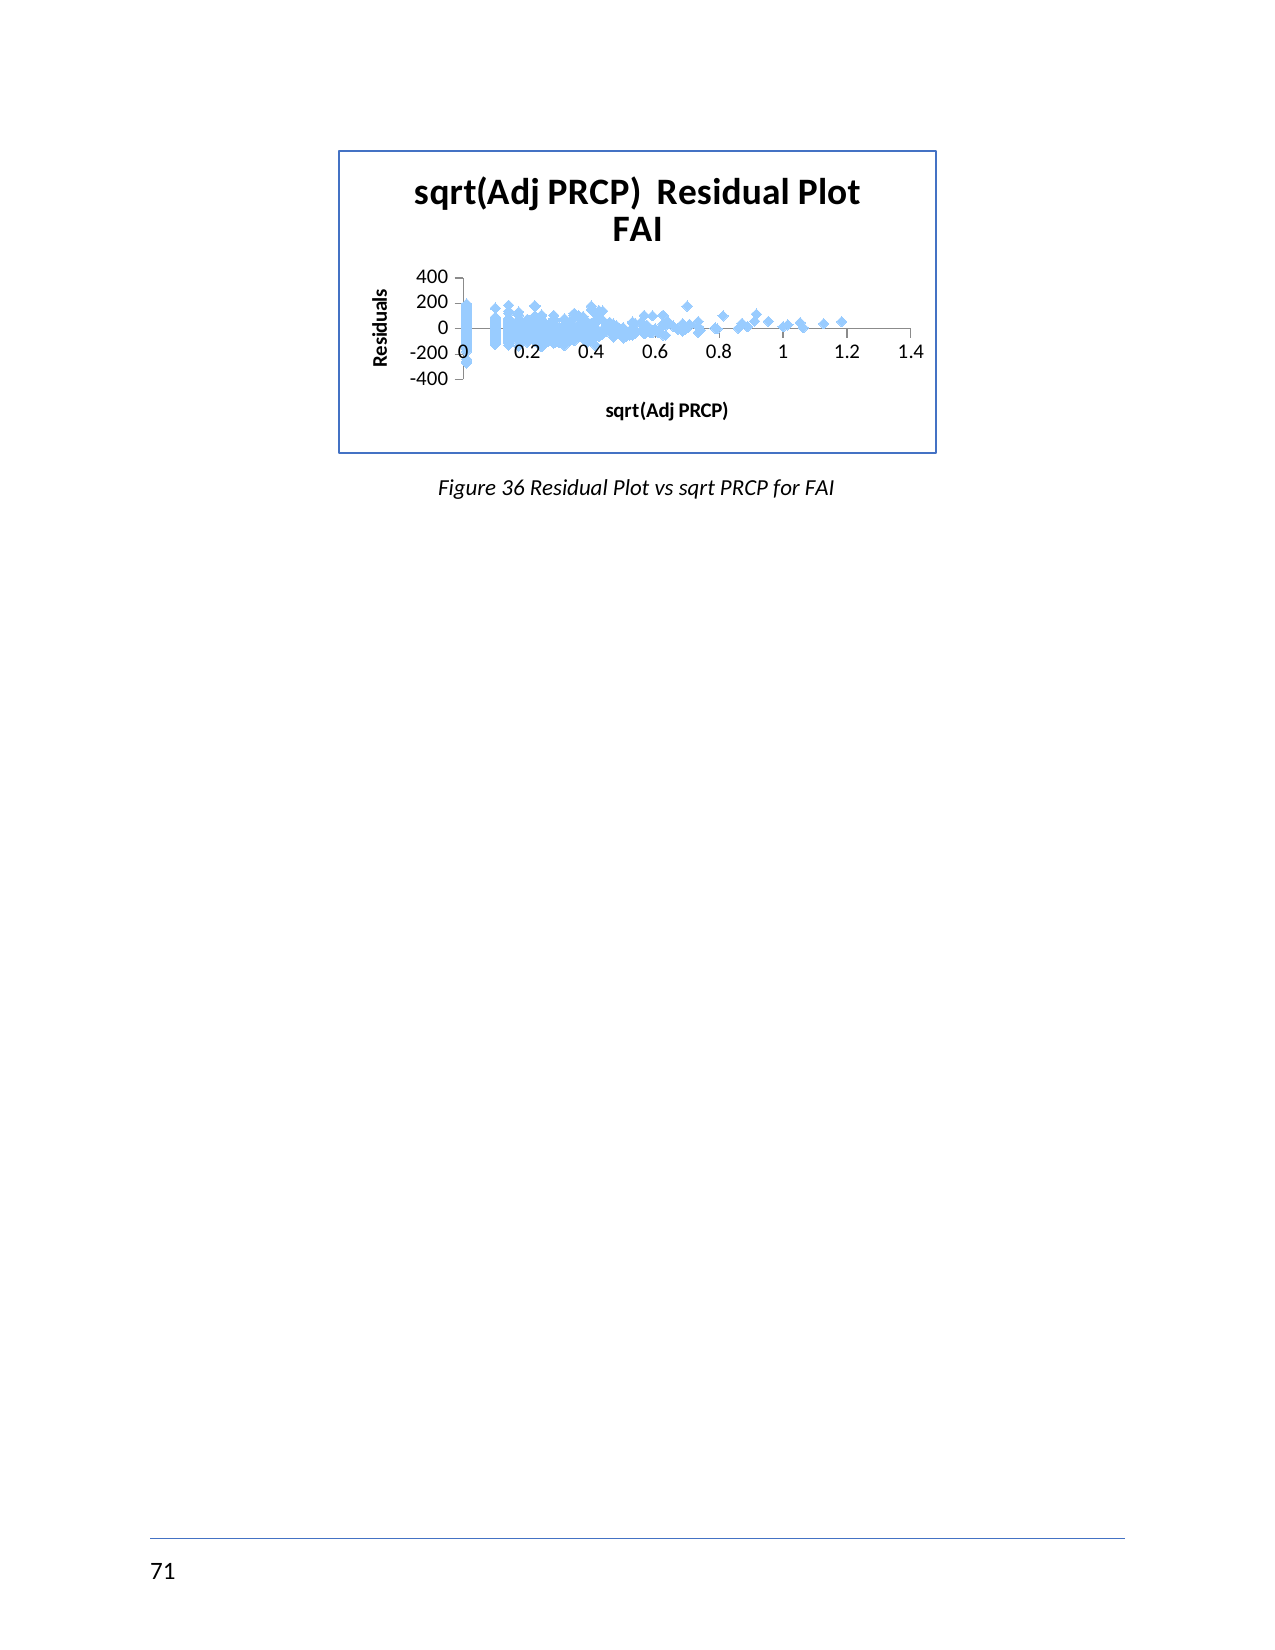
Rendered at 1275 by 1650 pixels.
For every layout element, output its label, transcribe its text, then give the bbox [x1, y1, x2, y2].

text Figure 36 Residual Plot vs sqrt PRCP for FAI [150, 473, 1125, 501]
